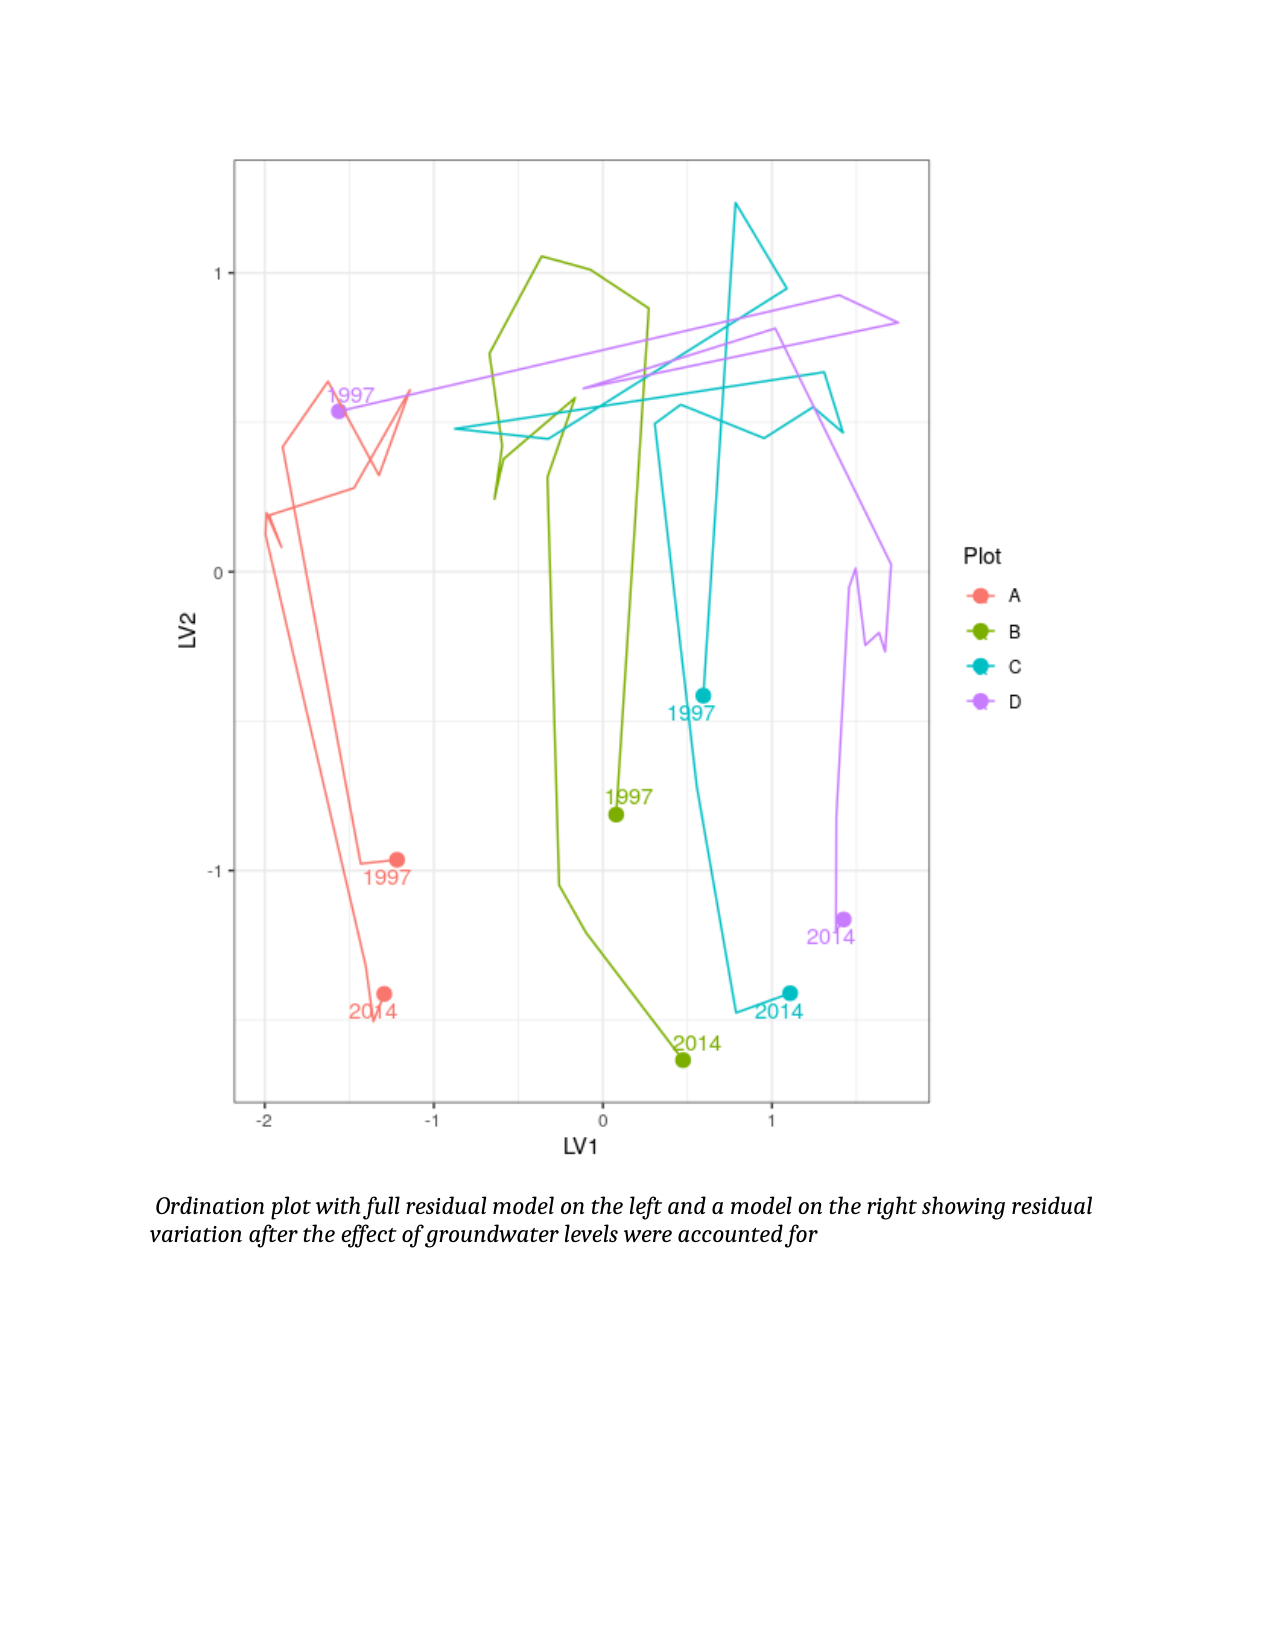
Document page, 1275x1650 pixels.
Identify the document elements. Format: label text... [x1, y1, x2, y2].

picture [168, 150, 1044, 1171]
text Ordination plot with full residual model on the left and a model on the right showing residual variation after the effect of groundwater levels were accounted for [150, 1192, 1125, 1249]
